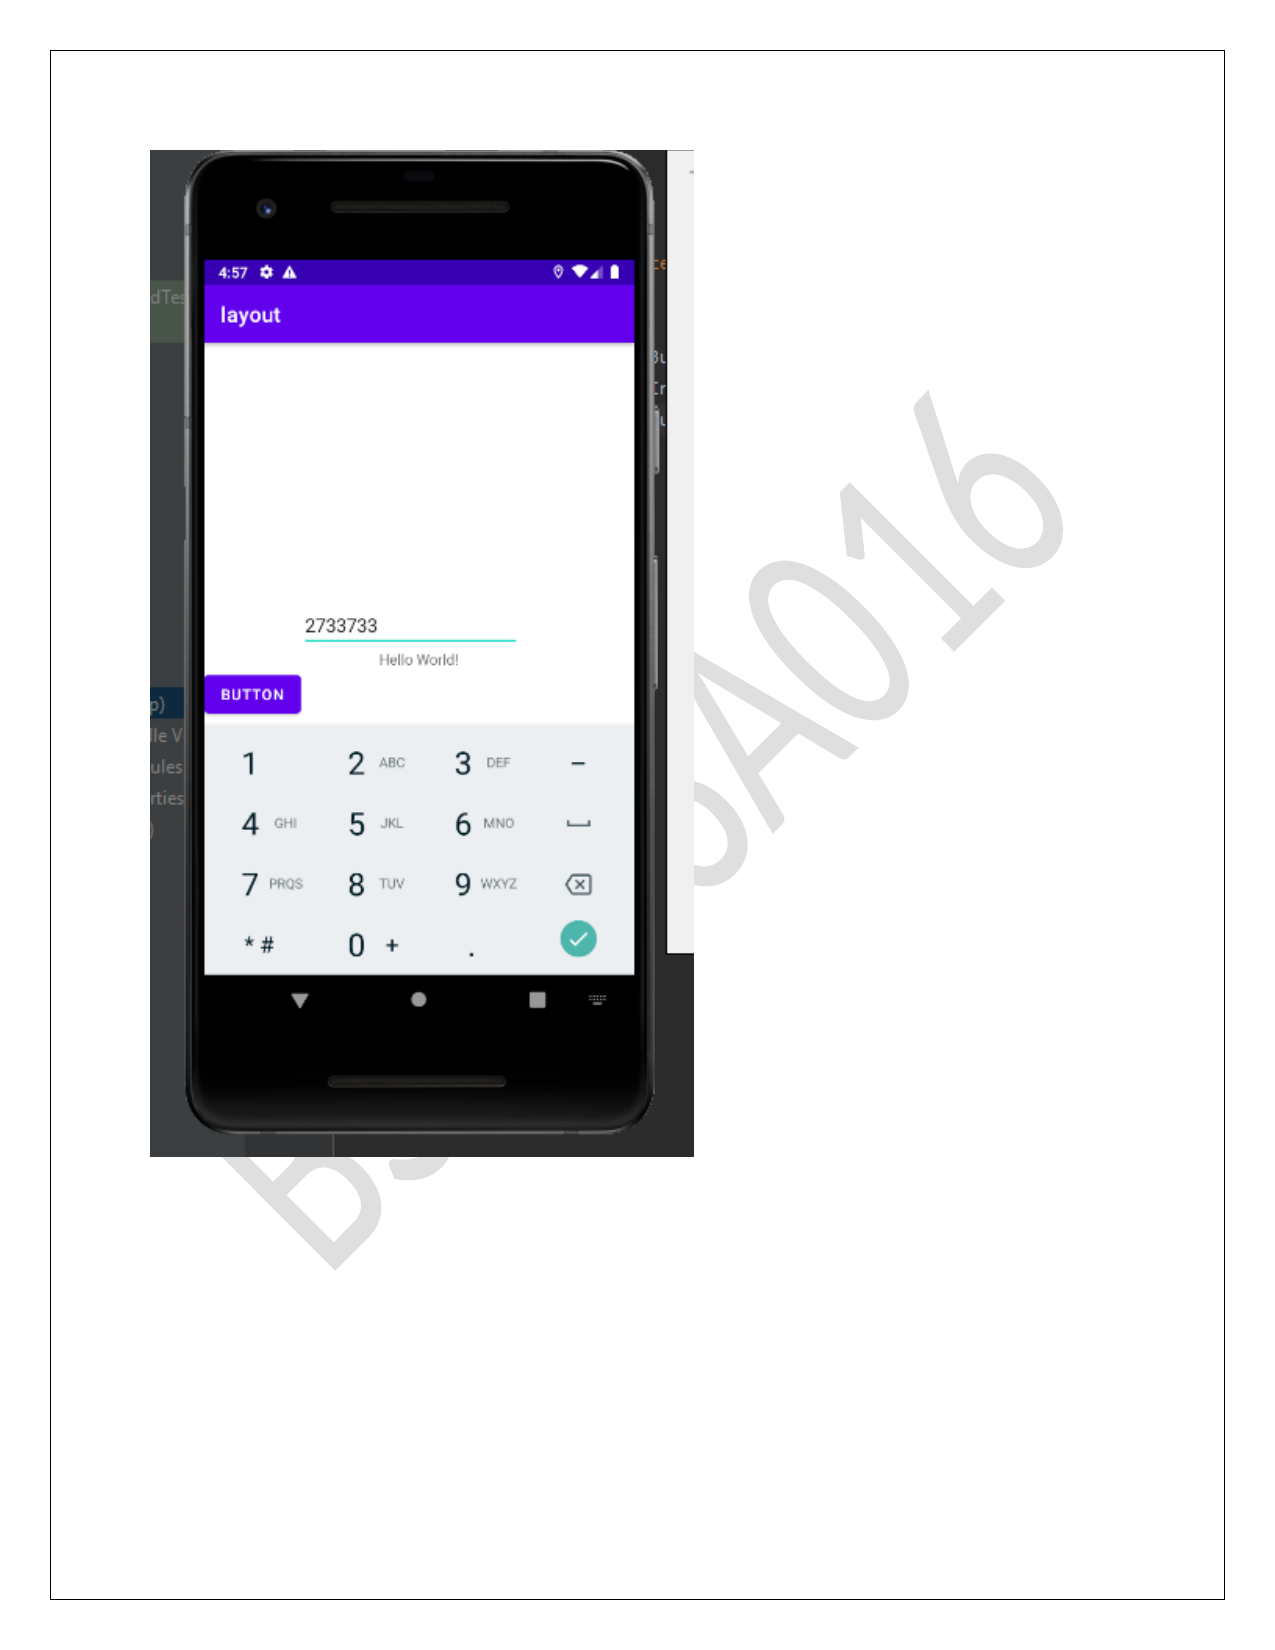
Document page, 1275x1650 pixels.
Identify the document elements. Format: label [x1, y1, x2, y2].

picture [150, 150, 694, 1157]
